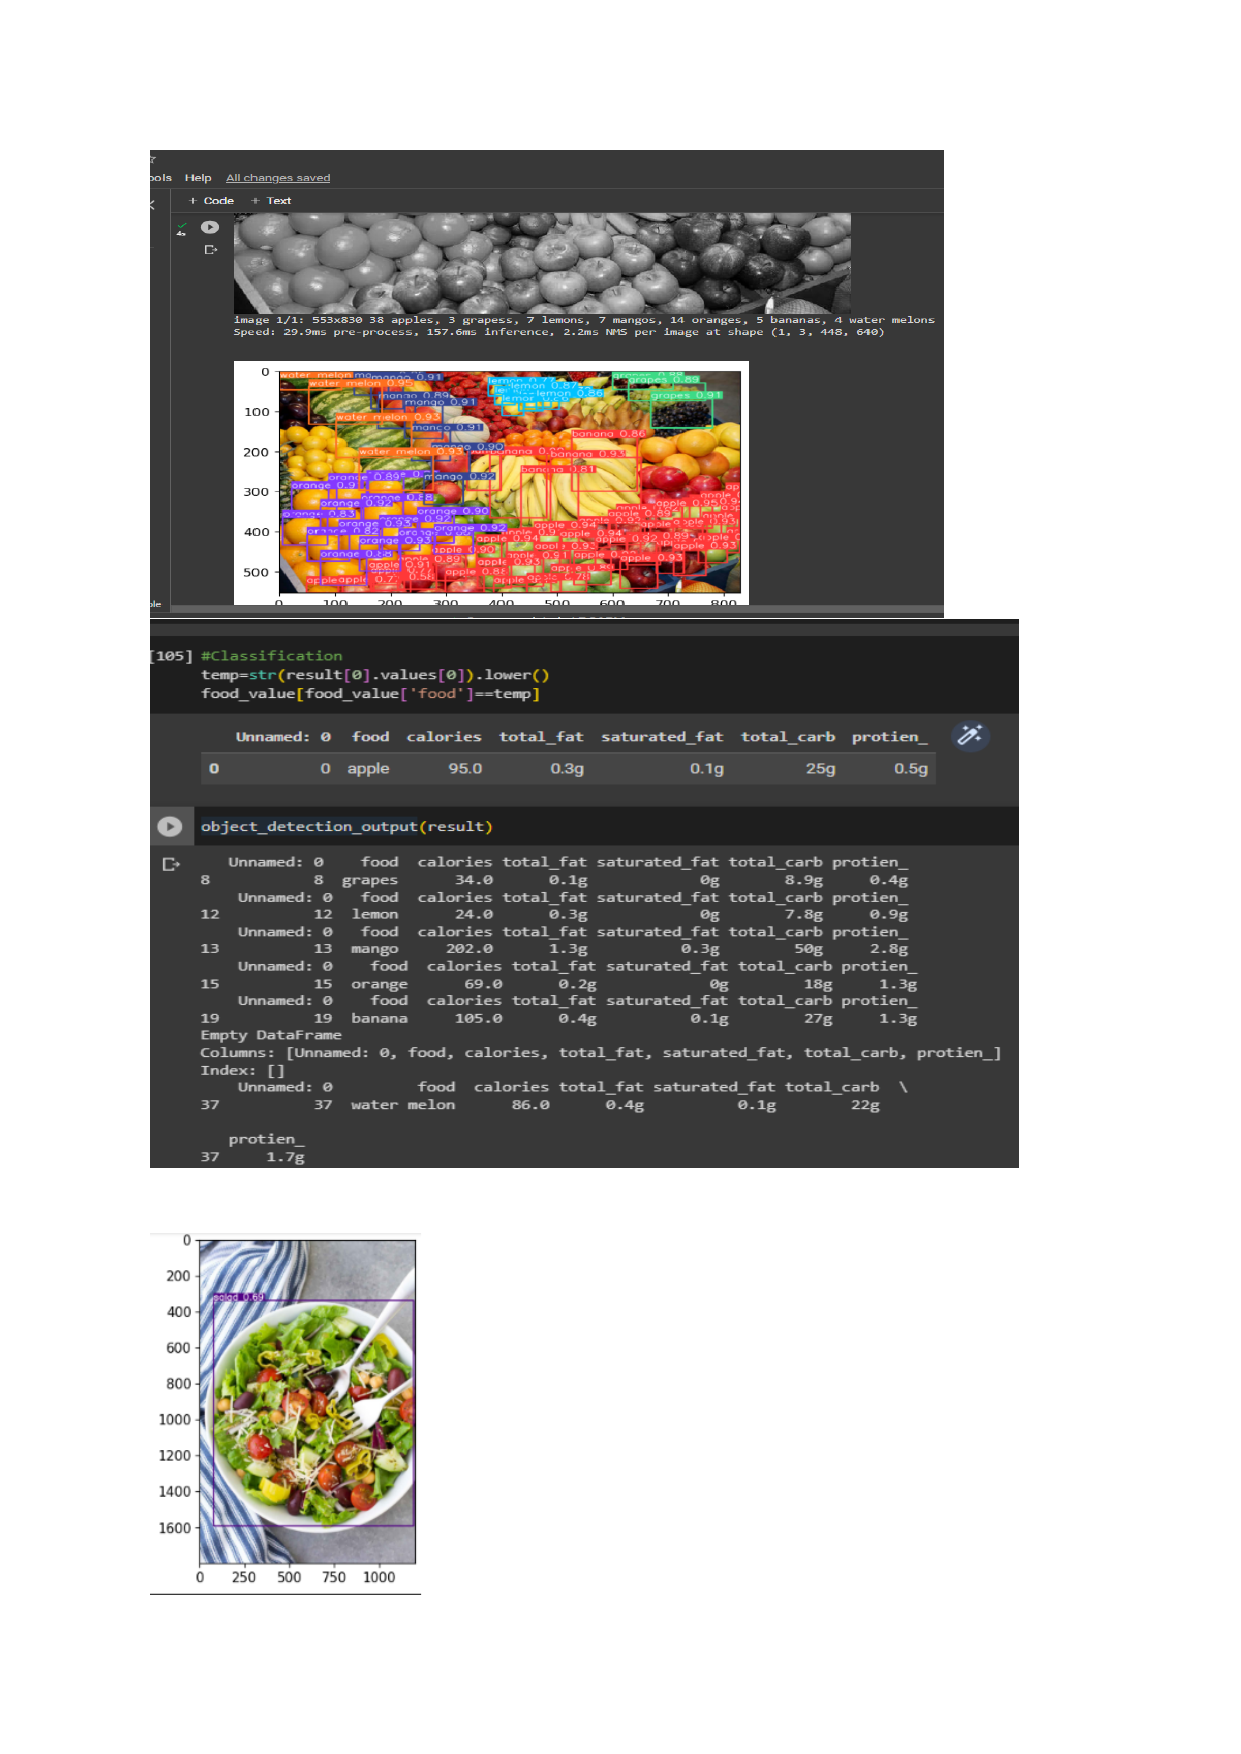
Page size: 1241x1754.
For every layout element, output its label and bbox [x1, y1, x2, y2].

picture [150, 150, 944, 618]
picture [150, 619, 1019, 1168]
picture [150, 1233, 422, 1595]
